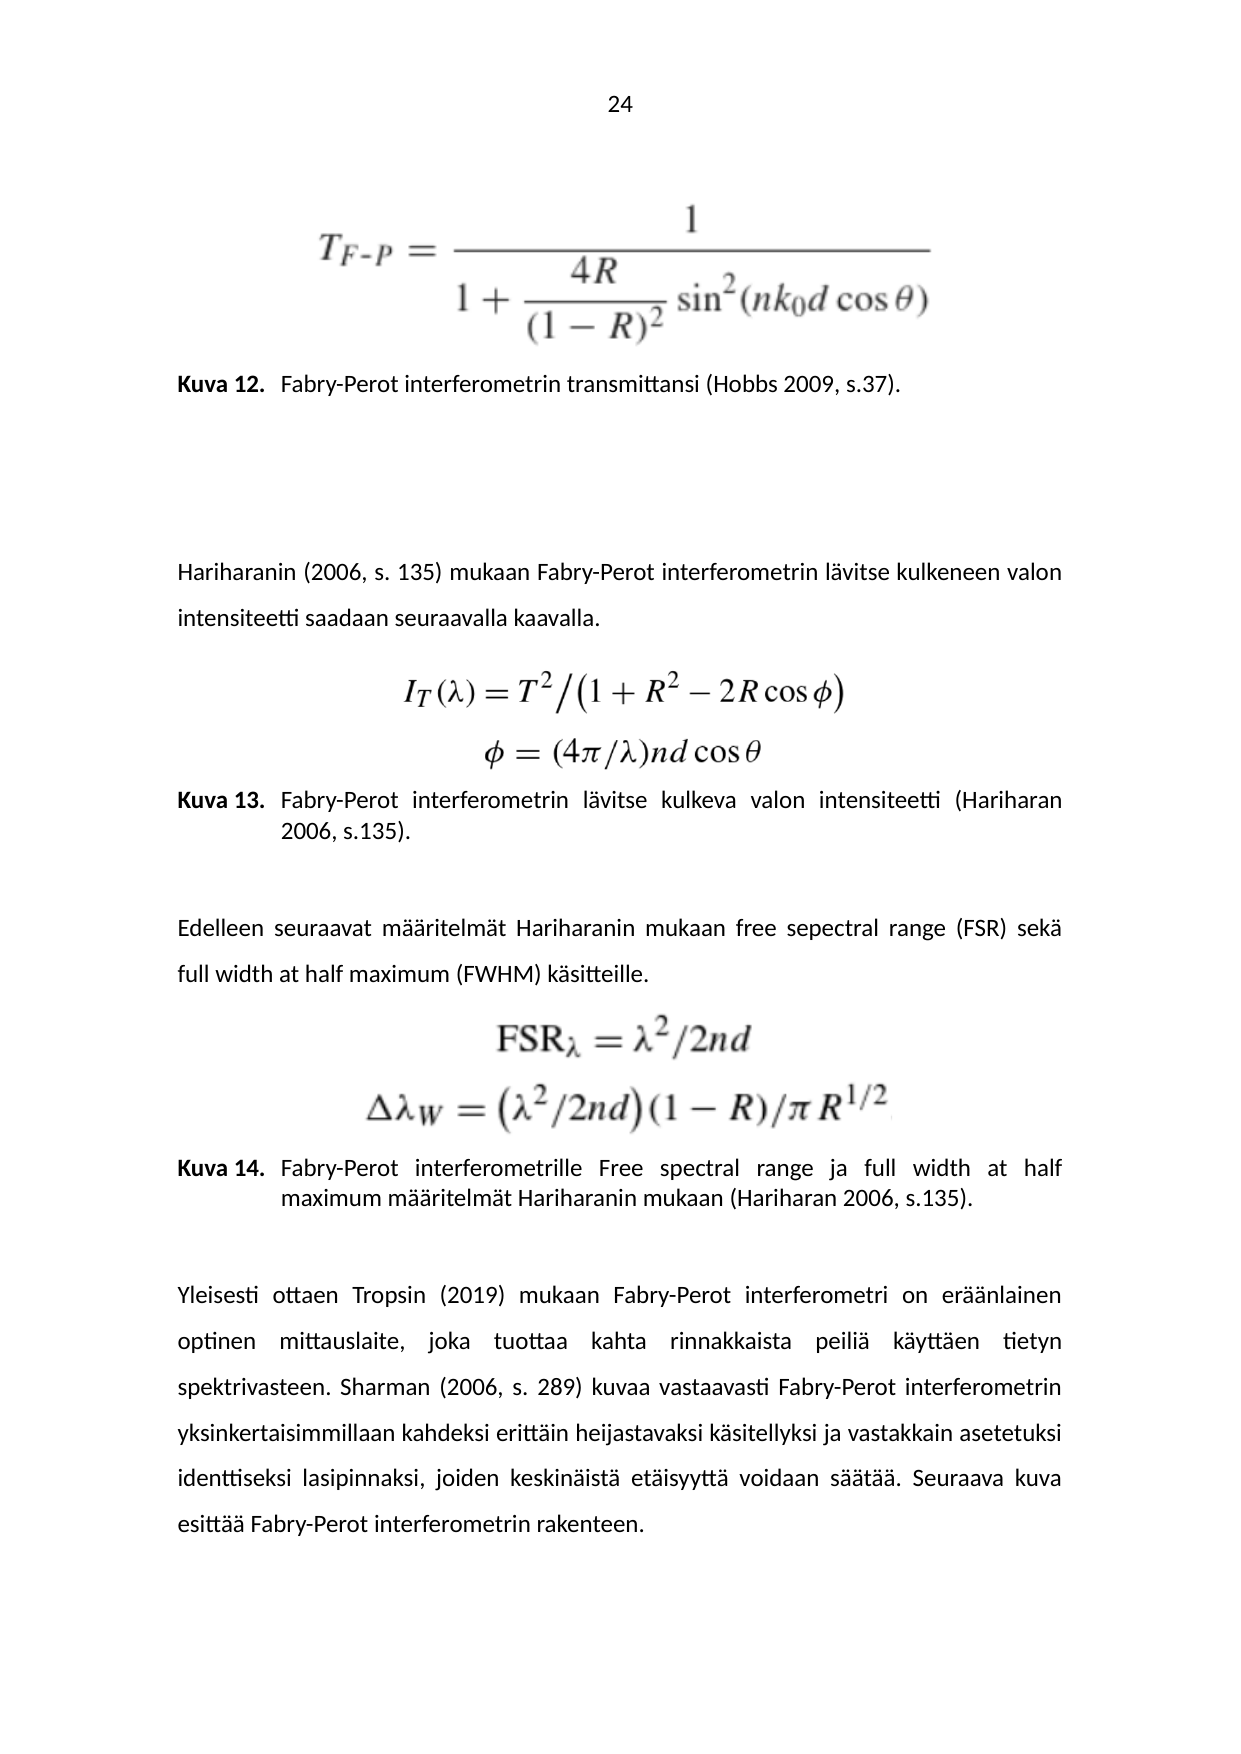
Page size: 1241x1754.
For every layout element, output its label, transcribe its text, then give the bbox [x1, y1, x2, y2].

text Edelleen seuraavat määritelmät Hariharanin mukaan free sepectral range (FSR) sekä full width at half maximum (FWHM) käsitteille. [177, 912, 1063, 988]
text Kuva 14. Fabry-Perot interferometrille Free spectral range ja full width at half maximum määritelmät Hariharanin mukaan (Hariharan 2006, s.135). [177, 1152, 1063, 1213]
picture [304, 177, 936, 356]
text Yleisesti ottaen Tropsin (2019) mukaan Fabry-Perot interferometri on eräänlainen optinen mittauslaite, joka tuottaa kahta rinnakkaista peiliä käyttäen tietyn spektrivasteen. Sharman (2006, s. 289) kuvaa vastaavasti Fabry-Perot interferometrin yksinkertaisimmillaan kahdeksi erittäin heijastavaksi käsitellyksi ja vastakkain asetetuksi identtiseksi lasipinnaksi, joiden keskinäistä etäisyyttä voidaan säätää. Seuraava kuva esittää Fabry-Perot interferometrin rakenteen. [177, 1280, 1063, 1539]
text Kuva 13. Fabry-Perot interferometrin lävitse kulkeva valon intensiteetti (Hariharan 2006, s.135). [177, 784, 1063, 846]
text Hariharanin (2006, s. 135) mukaan Fabry-Perot interferometrin lävitse kulkeneen valon intensiteetti saadaan seuraavalla kaavalla. [177, 556, 1063, 633]
text Kuva 12. Fabry-Perot interferometrin transmittansi (Hobbs 2009, s.37). [177, 368, 1063, 398]
picture [348, 1003, 893, 1140]
picture [393, 647, 847, 772]
